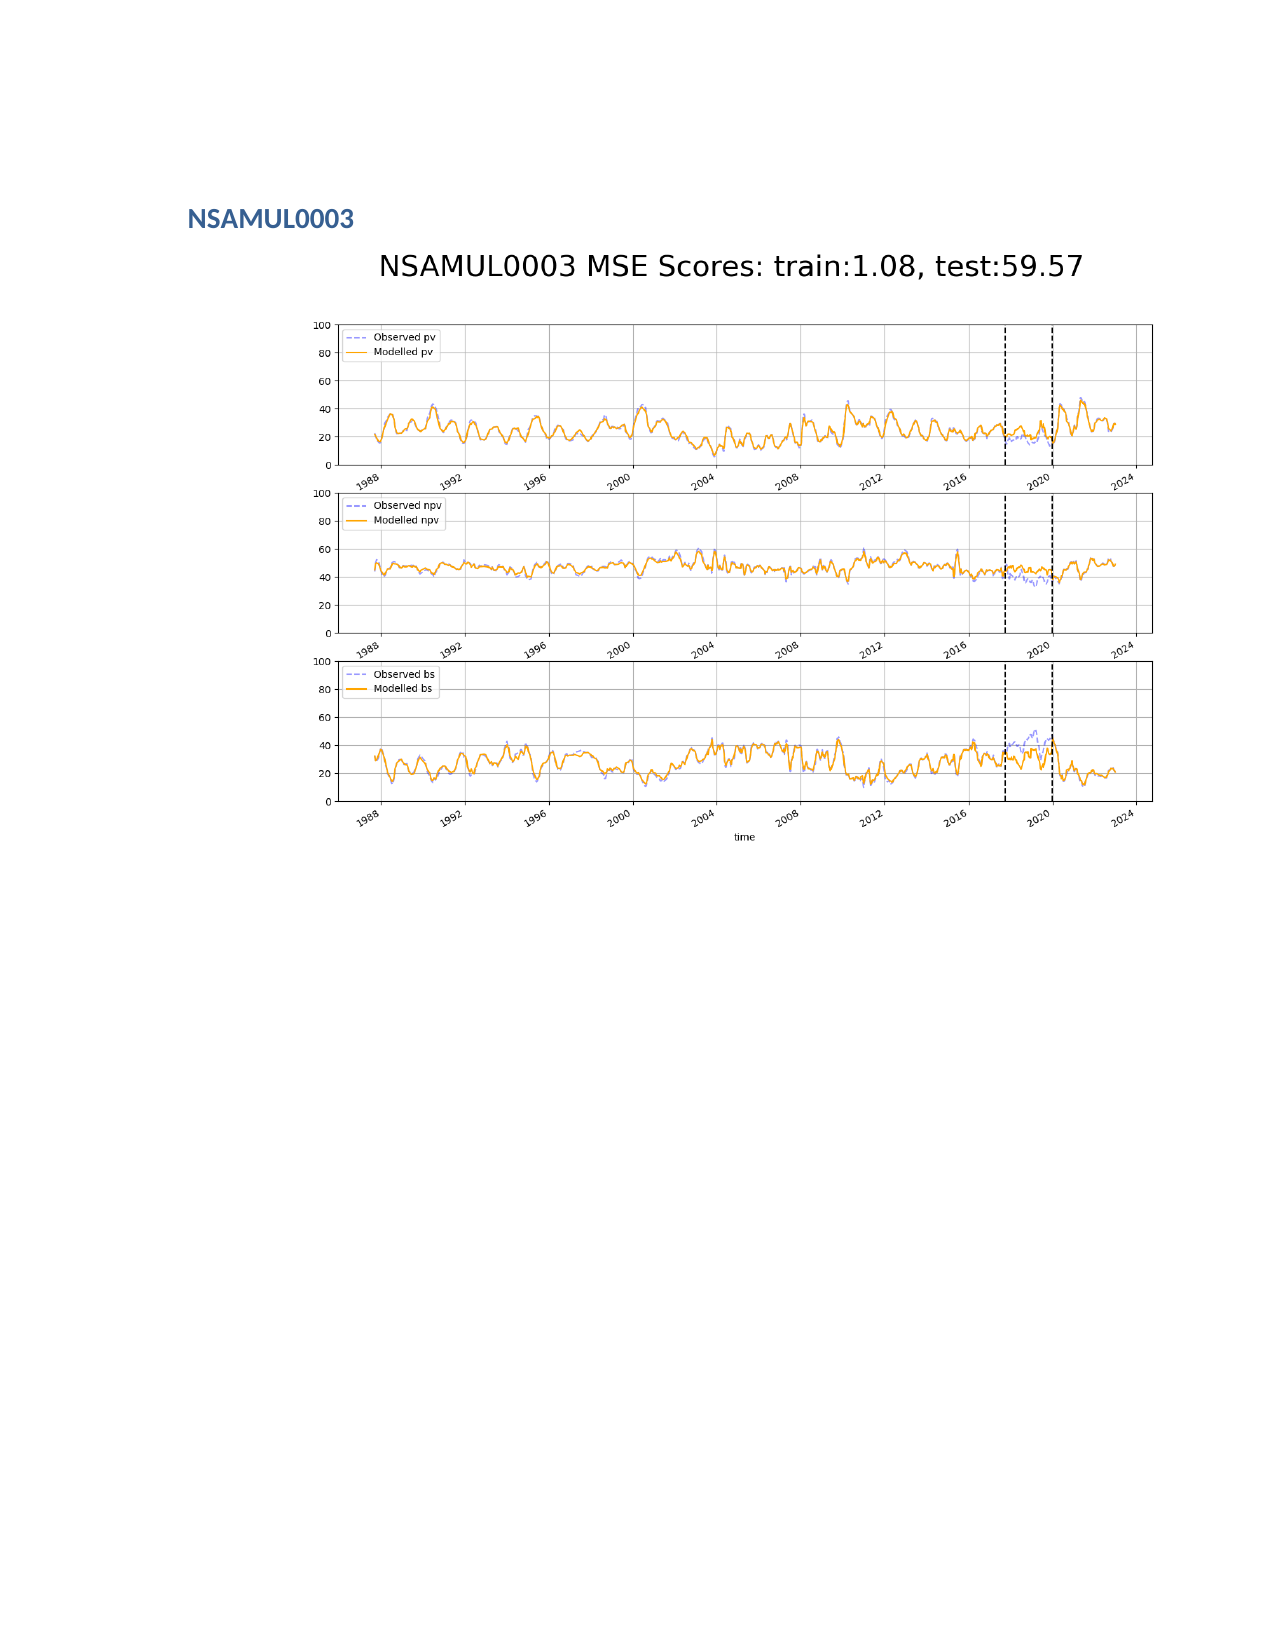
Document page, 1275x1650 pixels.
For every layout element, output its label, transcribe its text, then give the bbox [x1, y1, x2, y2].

subtitle NSAMUL0003 [187, 200, 1087, 236]
picture [206, 241, 1257, 941]
